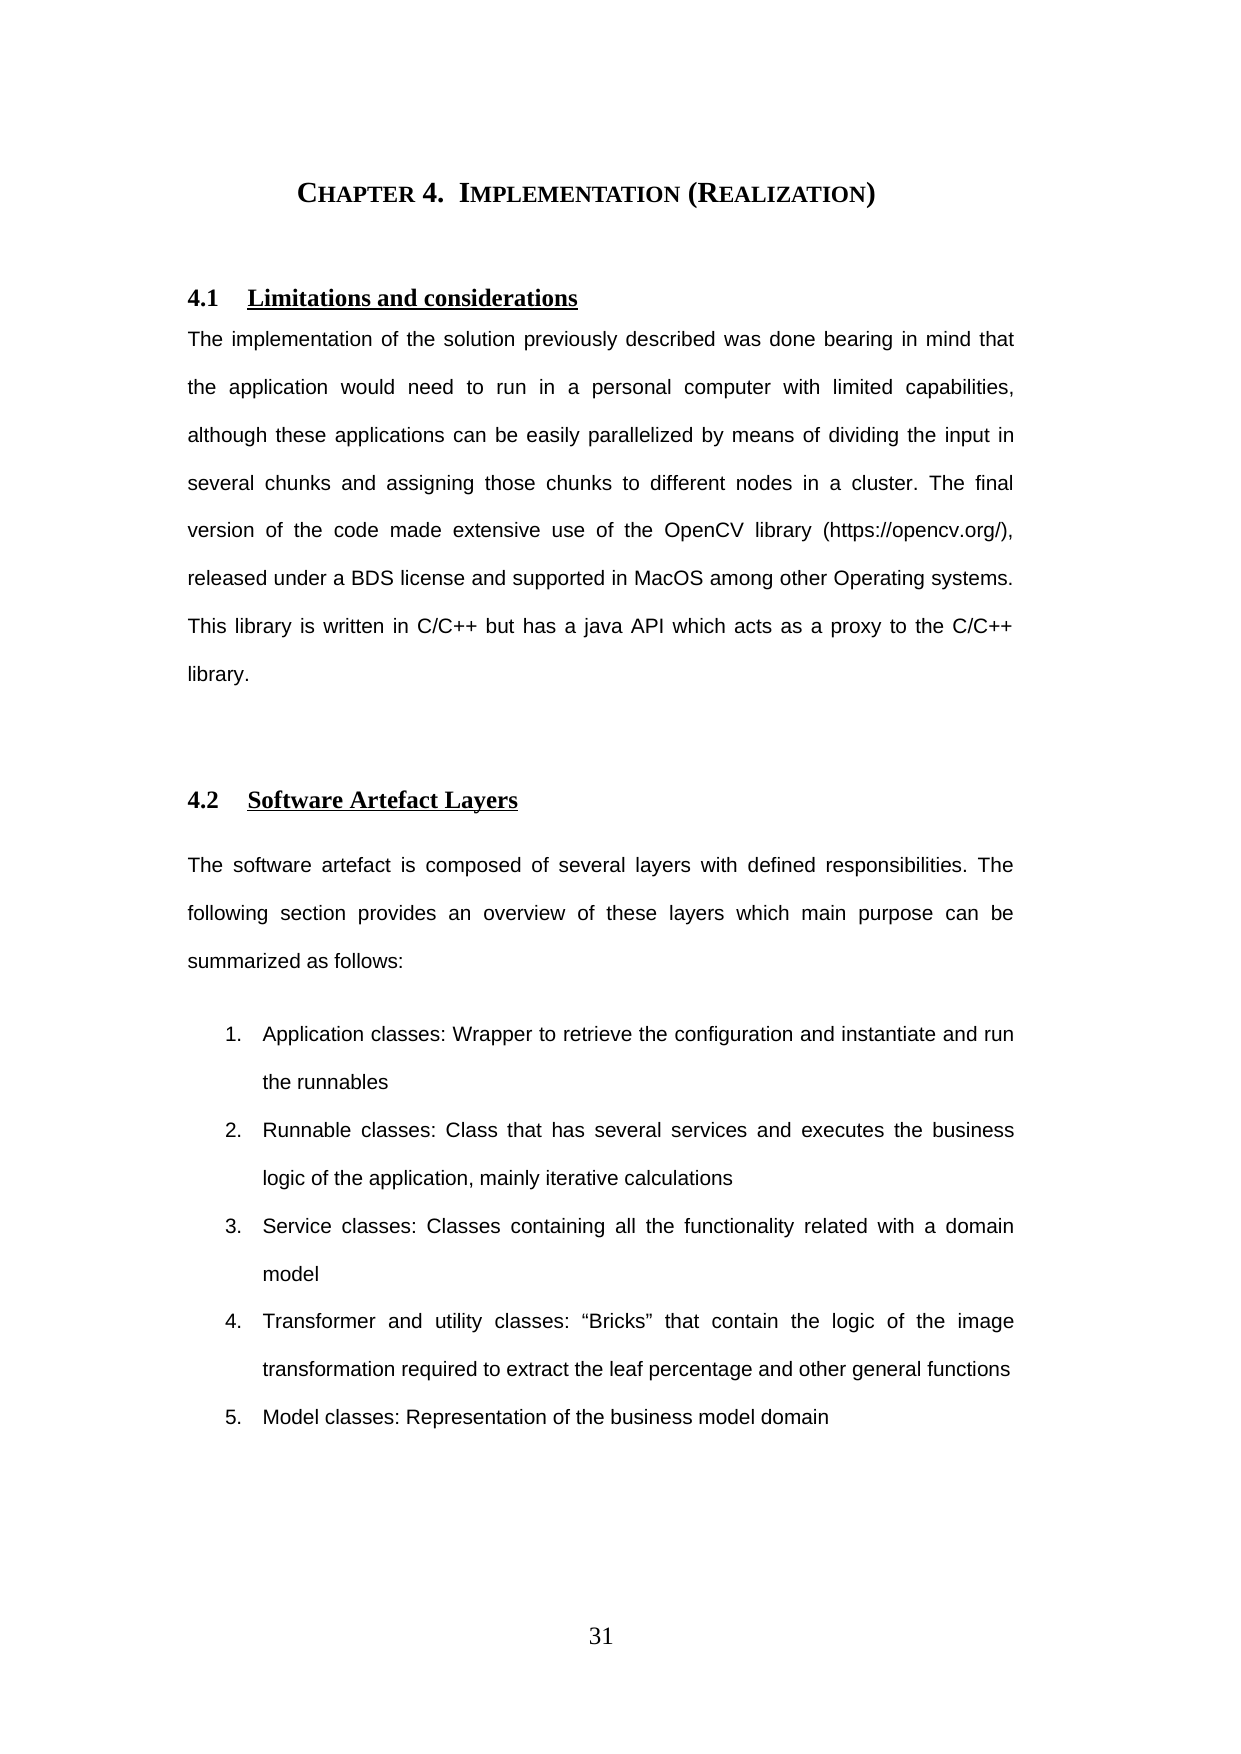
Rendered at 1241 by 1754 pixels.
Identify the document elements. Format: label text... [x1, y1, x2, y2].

list Service classes: Classes containing all the functionality related with a domain model [225, 1213, 1015, 1285]
list Transformer and utility classes: “Bricks” that contain the logic of the image transformation required to extract the leaf percentage and other general functions [225, 1309, 1015, 1381]
list Application classes: Wrapper to retrieve the configuration and instantiate and run the runnables [225, 1022, 1015, 1094]
subtitle Limitations and considerations [187, 283, 955, 312]
list Runnable classes: Class that has several services and executes the business logic of the application, mainly iterative calculations [225, 1118, 1015, 1189]
text The software artefact is composed of several layers with defined responsibilities. The following section provides an overview of these layers which main purpose can be summarized as follows: [187, 853, 1015, 973]
text The implementation of the solution previously described was done bearing in mind that the application would need to run in a personal computer with limited capabilities, although these applications can be easily parallelized by means of dividing the input in several chunks and assigning those chunks to different nodes in a cluster. The final version of the code made extensive use of the OpenCV library (https://opencv.org/), released under a BDS license and supported in MacOS among other Operating systems. This library is written in C/C++ but has a java API which acts as a proxy to the C/C++ library. [187, 327, 1015, 686]
list Model classes: Representation of the business model domain [225, 1405, 1015, 1429]
subtitle Implementation (Realization) [202, 175, 970, 208]
subtitle Software Artefact Layers [187, 785, 955, 814]
